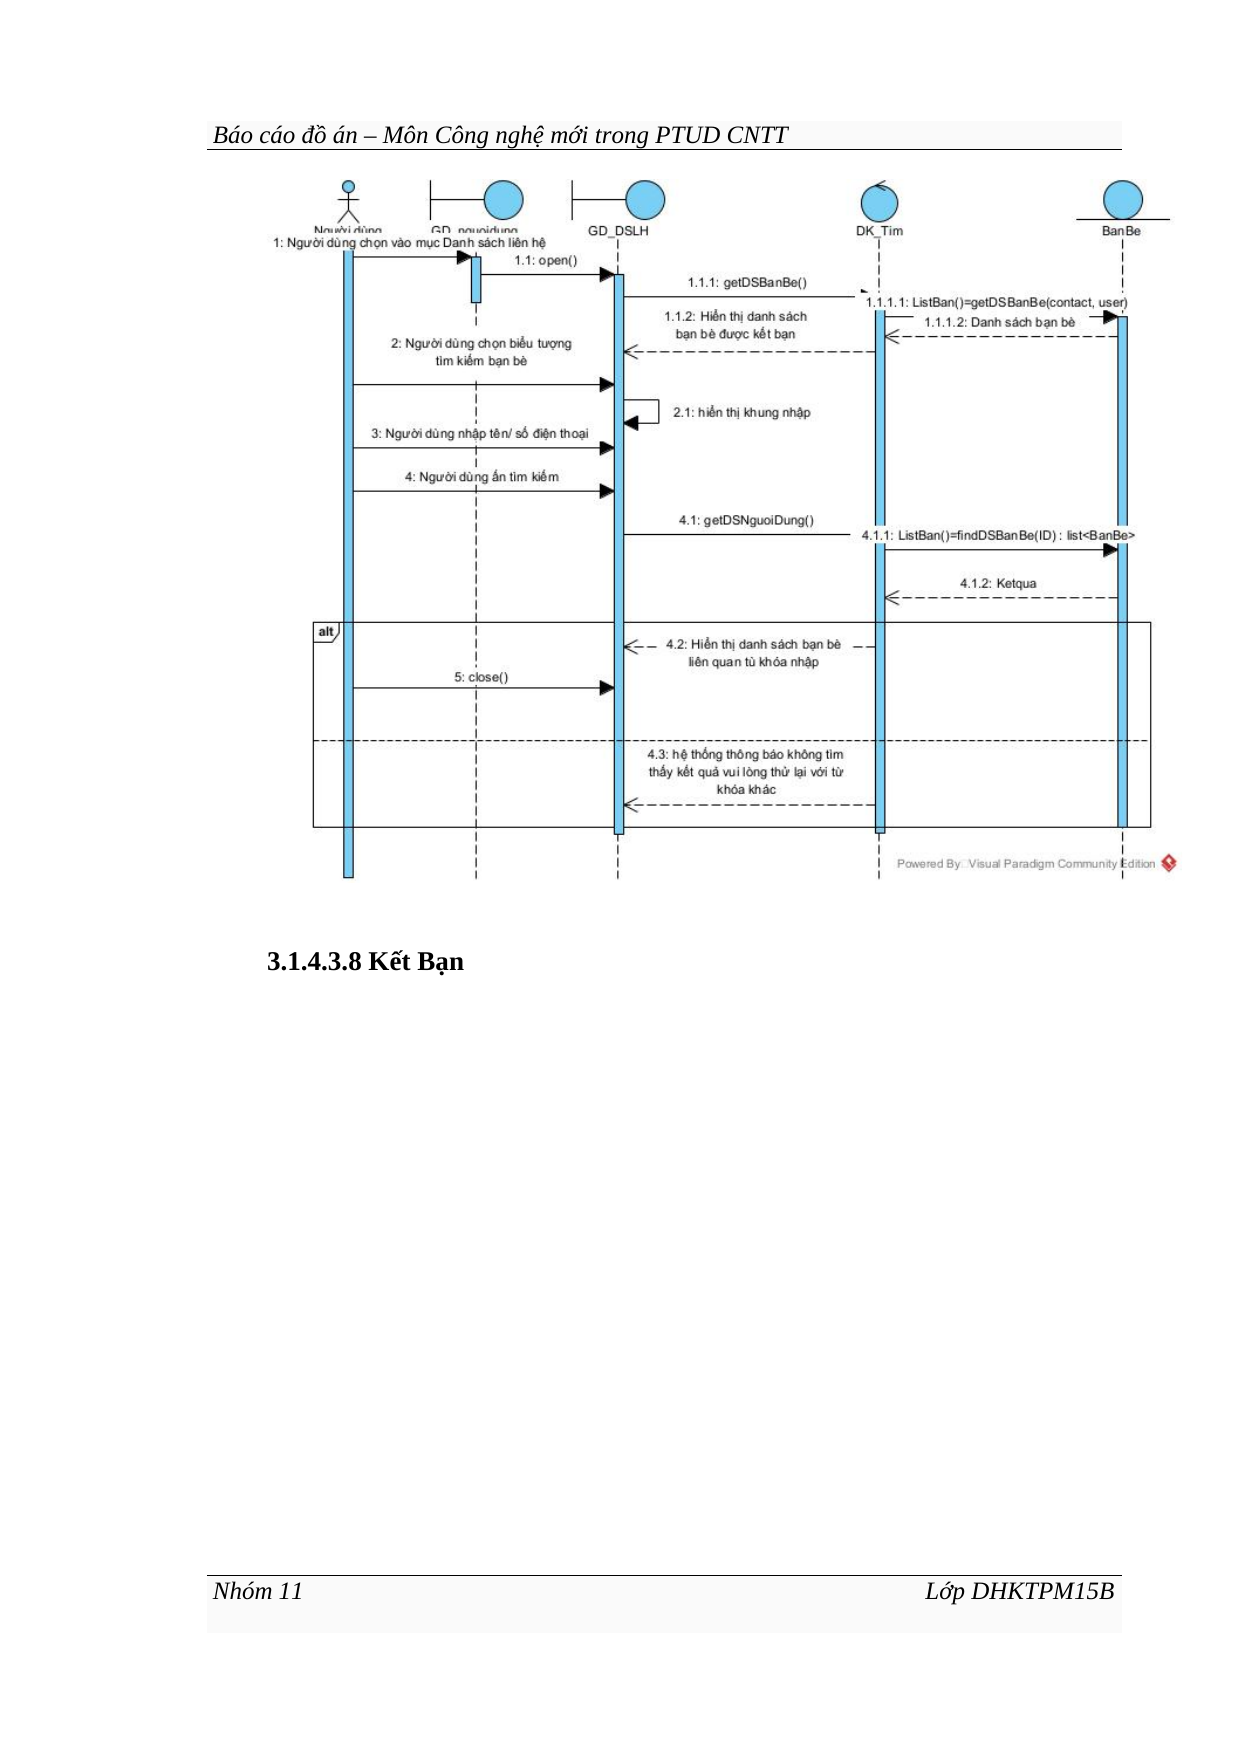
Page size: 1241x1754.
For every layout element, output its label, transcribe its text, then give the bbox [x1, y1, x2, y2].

text 3.1.4.3.8 Kết Bạn [267, 945, 1122, 976]
picture [266, 179, 1183, 883]
